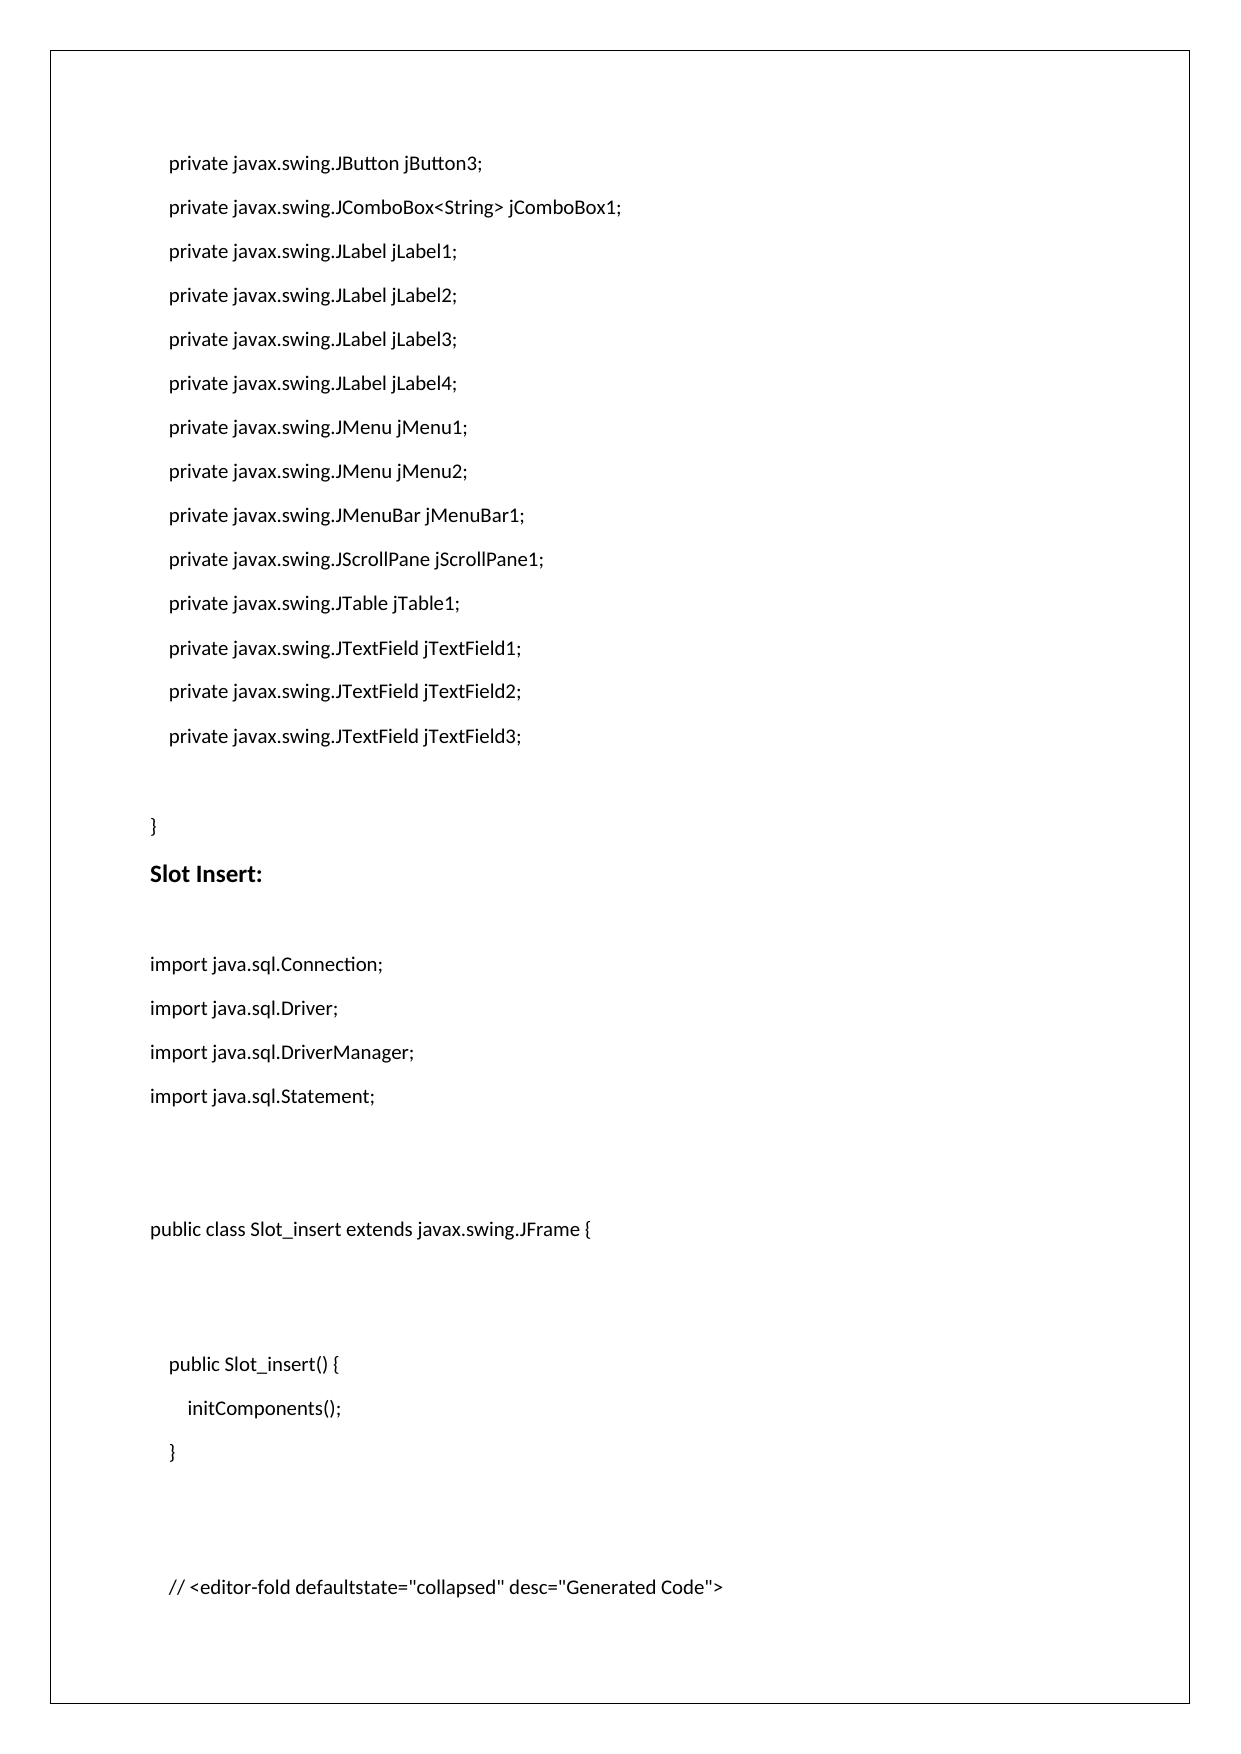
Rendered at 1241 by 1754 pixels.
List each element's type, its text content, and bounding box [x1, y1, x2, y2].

text private javax.swing.JLabel jLabel4; [150, 370, 1090, 396]
text } [150, 814, 1090, 839]
text Slot Insert: [150, 858, 1090, 888]
text // <editor-fold defaultstate="collapsed" desc="Generated Code"> [150, 1574, 1090, 1599]
text private javax.swing.JLabel jLabel1; [150, 238, 1090, 263]
text private javax.swing.JScrollPane jScrollPane1; [150, 547, 1090, 572]
text private javax.swing.JComboBox<String> jComboBox1; [150, 194, 1090, 219]
text private javax.swing.JLabel jLabel3; [150, 326, 1090, 352]
text public class Slot_insert extends javax.swing.JFrame { [150, 1216, 1090, 1241]
text private javax.swing.JMenuBar jMenuBar1; [150, 502, 1090, 528]
text initComponents(); [150, 1395, 1090, 1420]
text import java.sql.Driver; [150, 996, 1090, 1021]
text import java.sql.Statement; [150, 1084, 1090, 1109]
text private javax.swing.JTextField jTextField3; [150, 723, 1090, 748]
text private javax.swing.JTable jTable1; [150, 591, 1090, 616]
text private javax.swing.JButton jButton3; [150, 150, 1090, 175]
text private javax.swing.JTextField jTextField2; [150, 679, 1090, 704]
text public Slot_insert() { [150, 1351, 1090, 1376]
text import java.sql.DriverManager; [150, 1039, 1090, 1065]
text private javax.swing.JMenu jMenu1; [150, 414, 1090, 440]
text private javax.swing.JTextField jTextField1; [150, 635, 1090, 660]
text import java.sql.Connection; [150, 951, 1090, 977]
text private javax.swing.JLabel jLabel2; [150, 282, 1090, 308]
text } [150, 1439, 1090, 1464]
text private javax.swing.JMenu jMenu2; [150, 458, 1090, 484]
